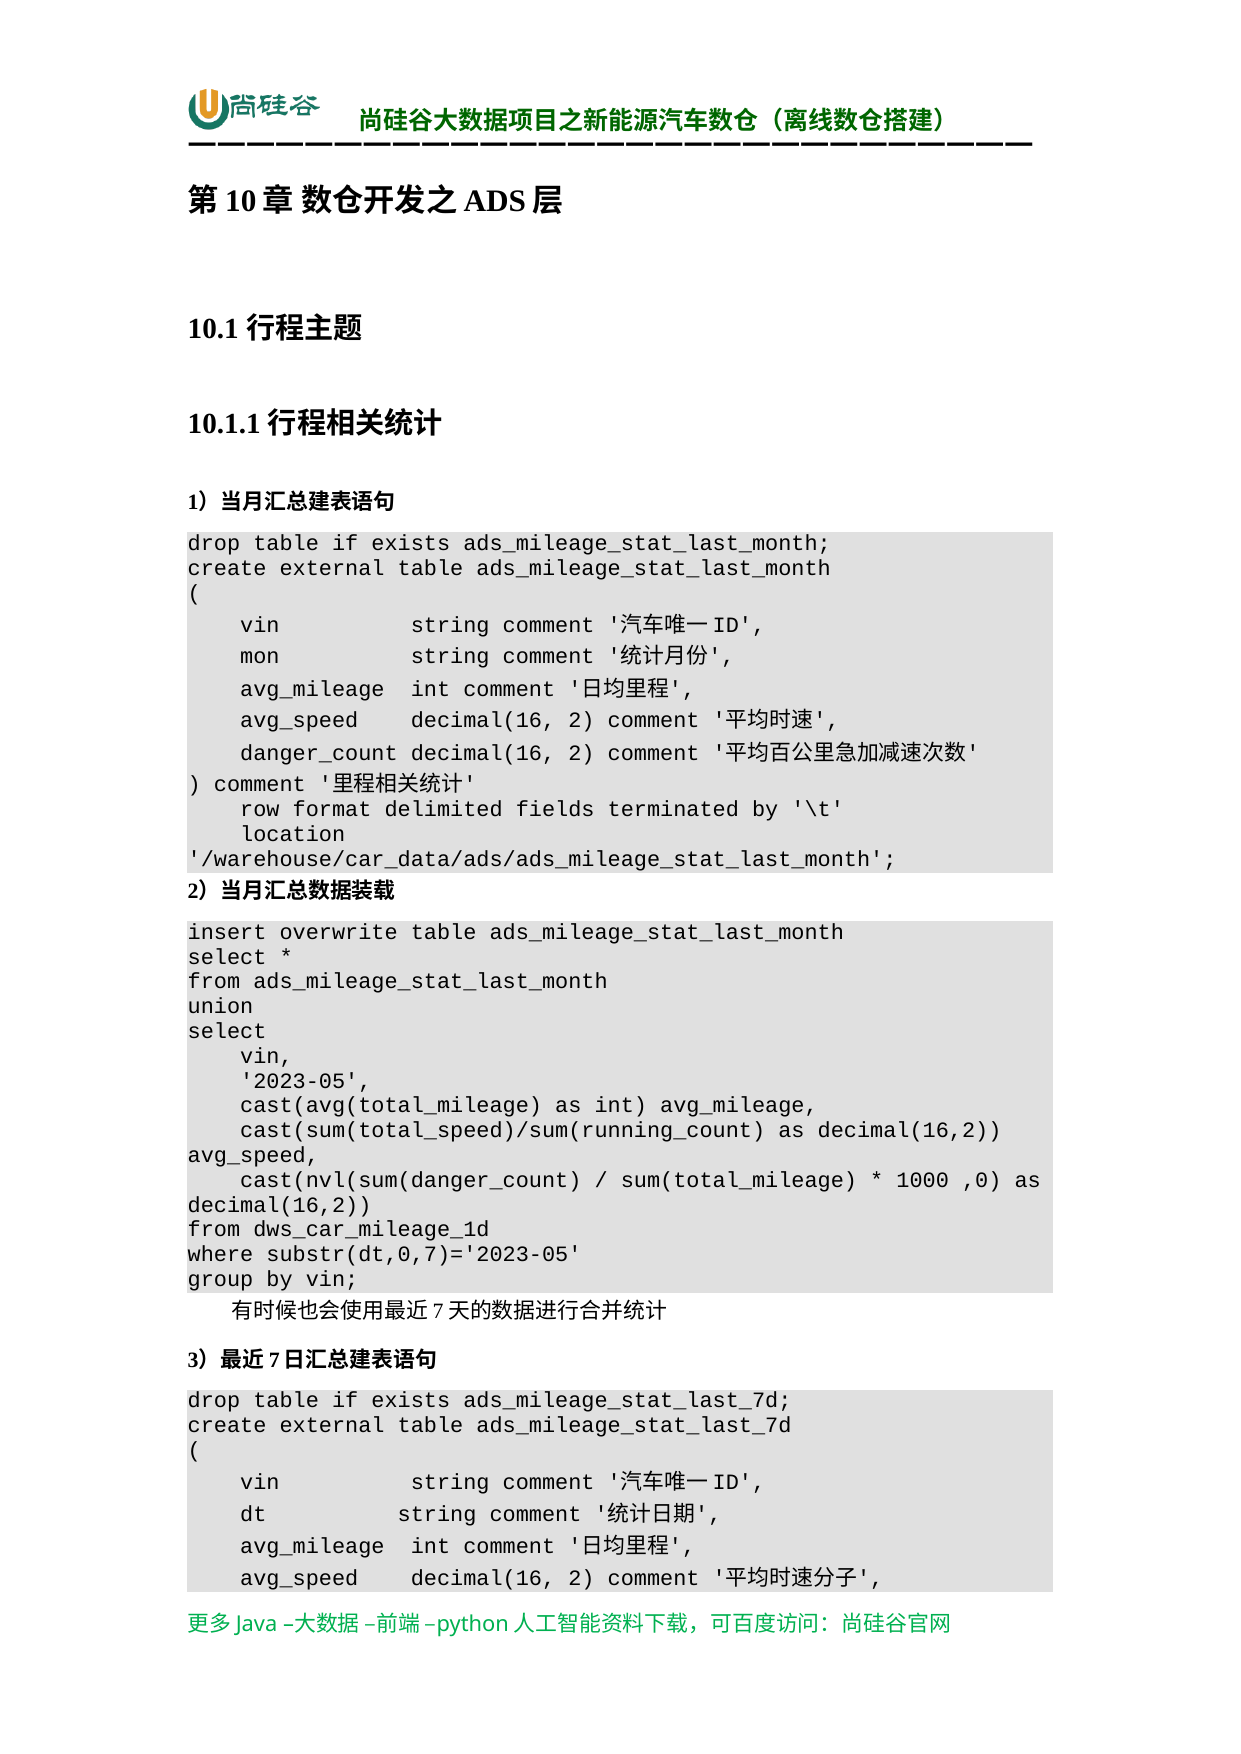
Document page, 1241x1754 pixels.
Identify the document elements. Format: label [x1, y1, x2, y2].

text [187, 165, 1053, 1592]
picture [187, 88, 320, 130]
